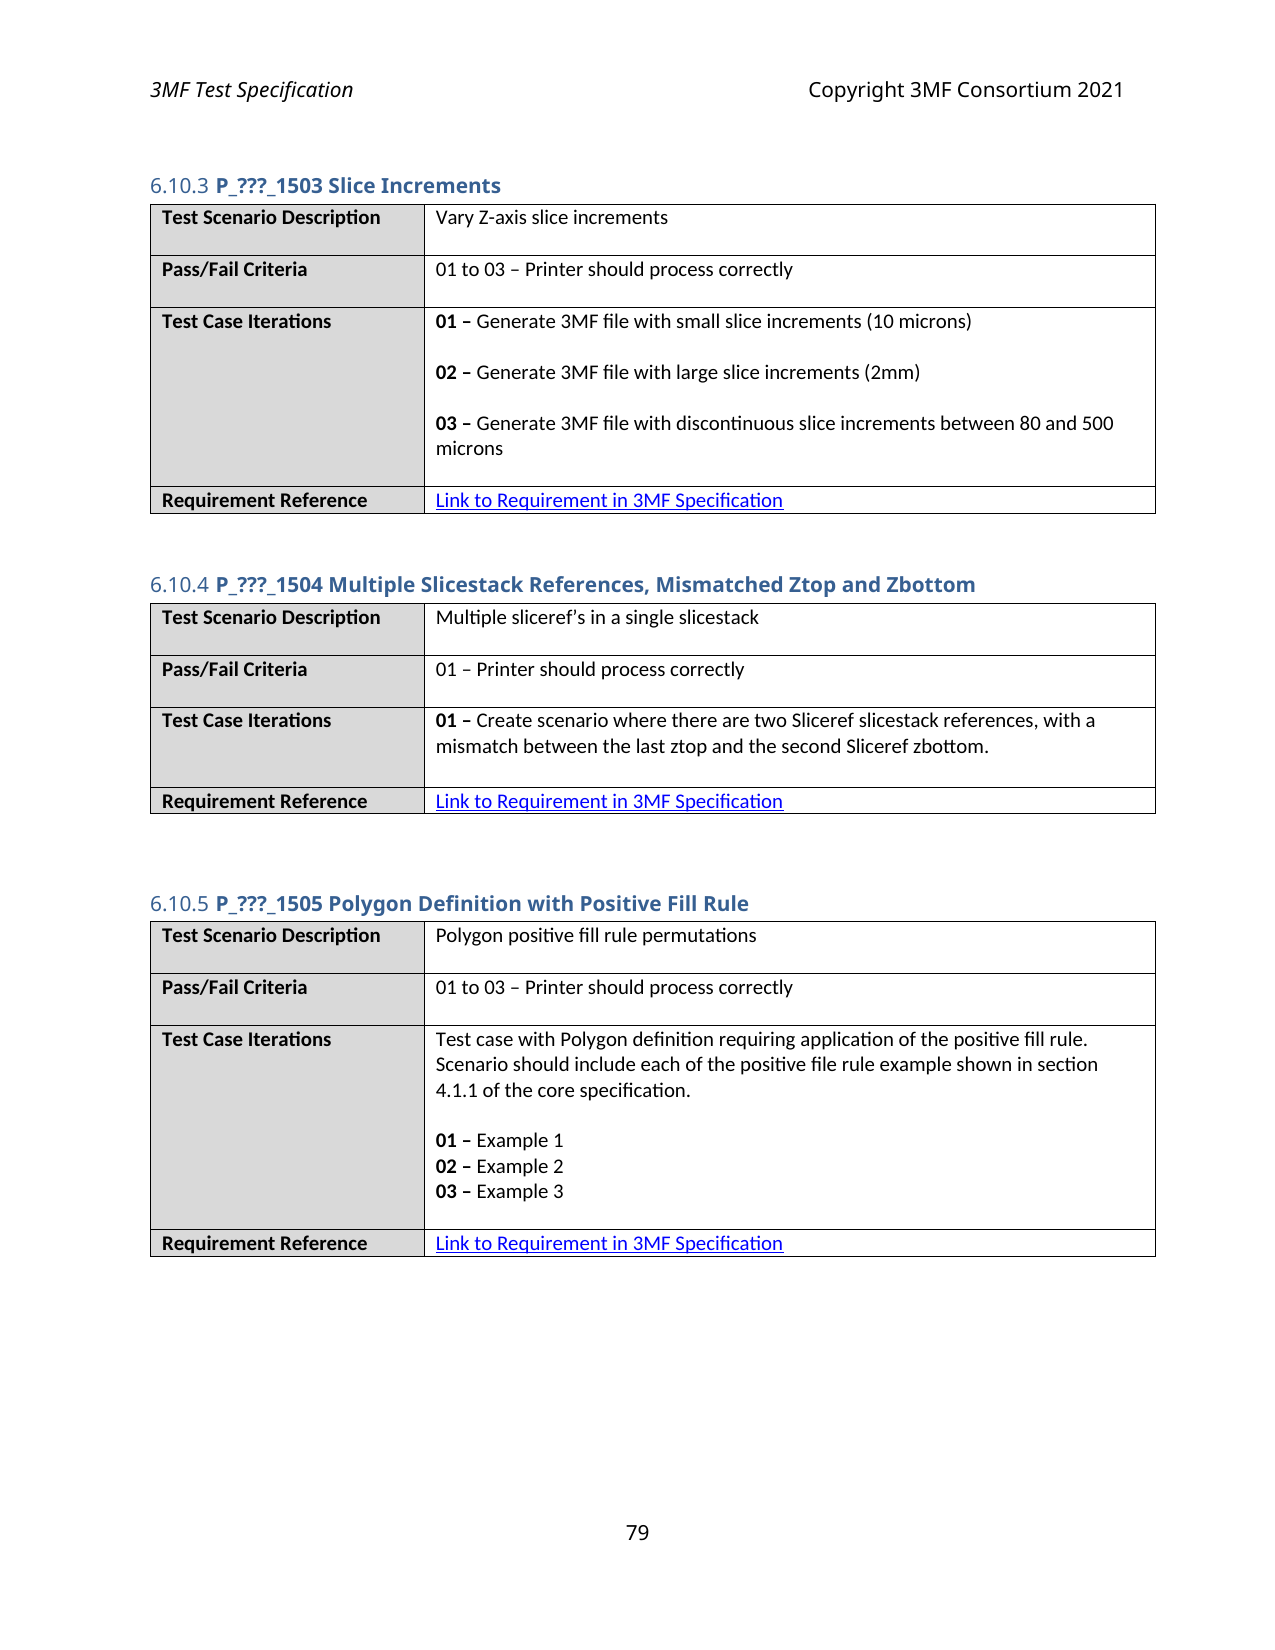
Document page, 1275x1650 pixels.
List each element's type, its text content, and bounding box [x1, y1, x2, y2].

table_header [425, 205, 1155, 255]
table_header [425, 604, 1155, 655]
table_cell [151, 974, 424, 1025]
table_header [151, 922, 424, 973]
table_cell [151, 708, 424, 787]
subtitle P_???_1504 Multiple Slicestack References, Mismatched Ztop and Zbottom [150, 570, 1125, 599]
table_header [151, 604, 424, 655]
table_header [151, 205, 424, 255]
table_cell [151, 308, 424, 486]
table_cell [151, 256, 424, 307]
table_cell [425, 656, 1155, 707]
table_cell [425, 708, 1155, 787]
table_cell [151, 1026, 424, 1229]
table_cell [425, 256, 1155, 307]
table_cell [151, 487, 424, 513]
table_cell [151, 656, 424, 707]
subtitle P_???_1503 Slice Increments [150, 171, 1125, 199]
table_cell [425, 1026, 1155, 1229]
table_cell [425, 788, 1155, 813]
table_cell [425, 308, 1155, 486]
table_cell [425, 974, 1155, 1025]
subtitle P_???_1505 Polygon Definition with Positive Fill Rule [150, 889, 1125, 917]
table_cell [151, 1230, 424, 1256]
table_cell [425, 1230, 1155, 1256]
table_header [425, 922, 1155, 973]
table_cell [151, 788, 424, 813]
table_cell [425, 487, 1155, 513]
